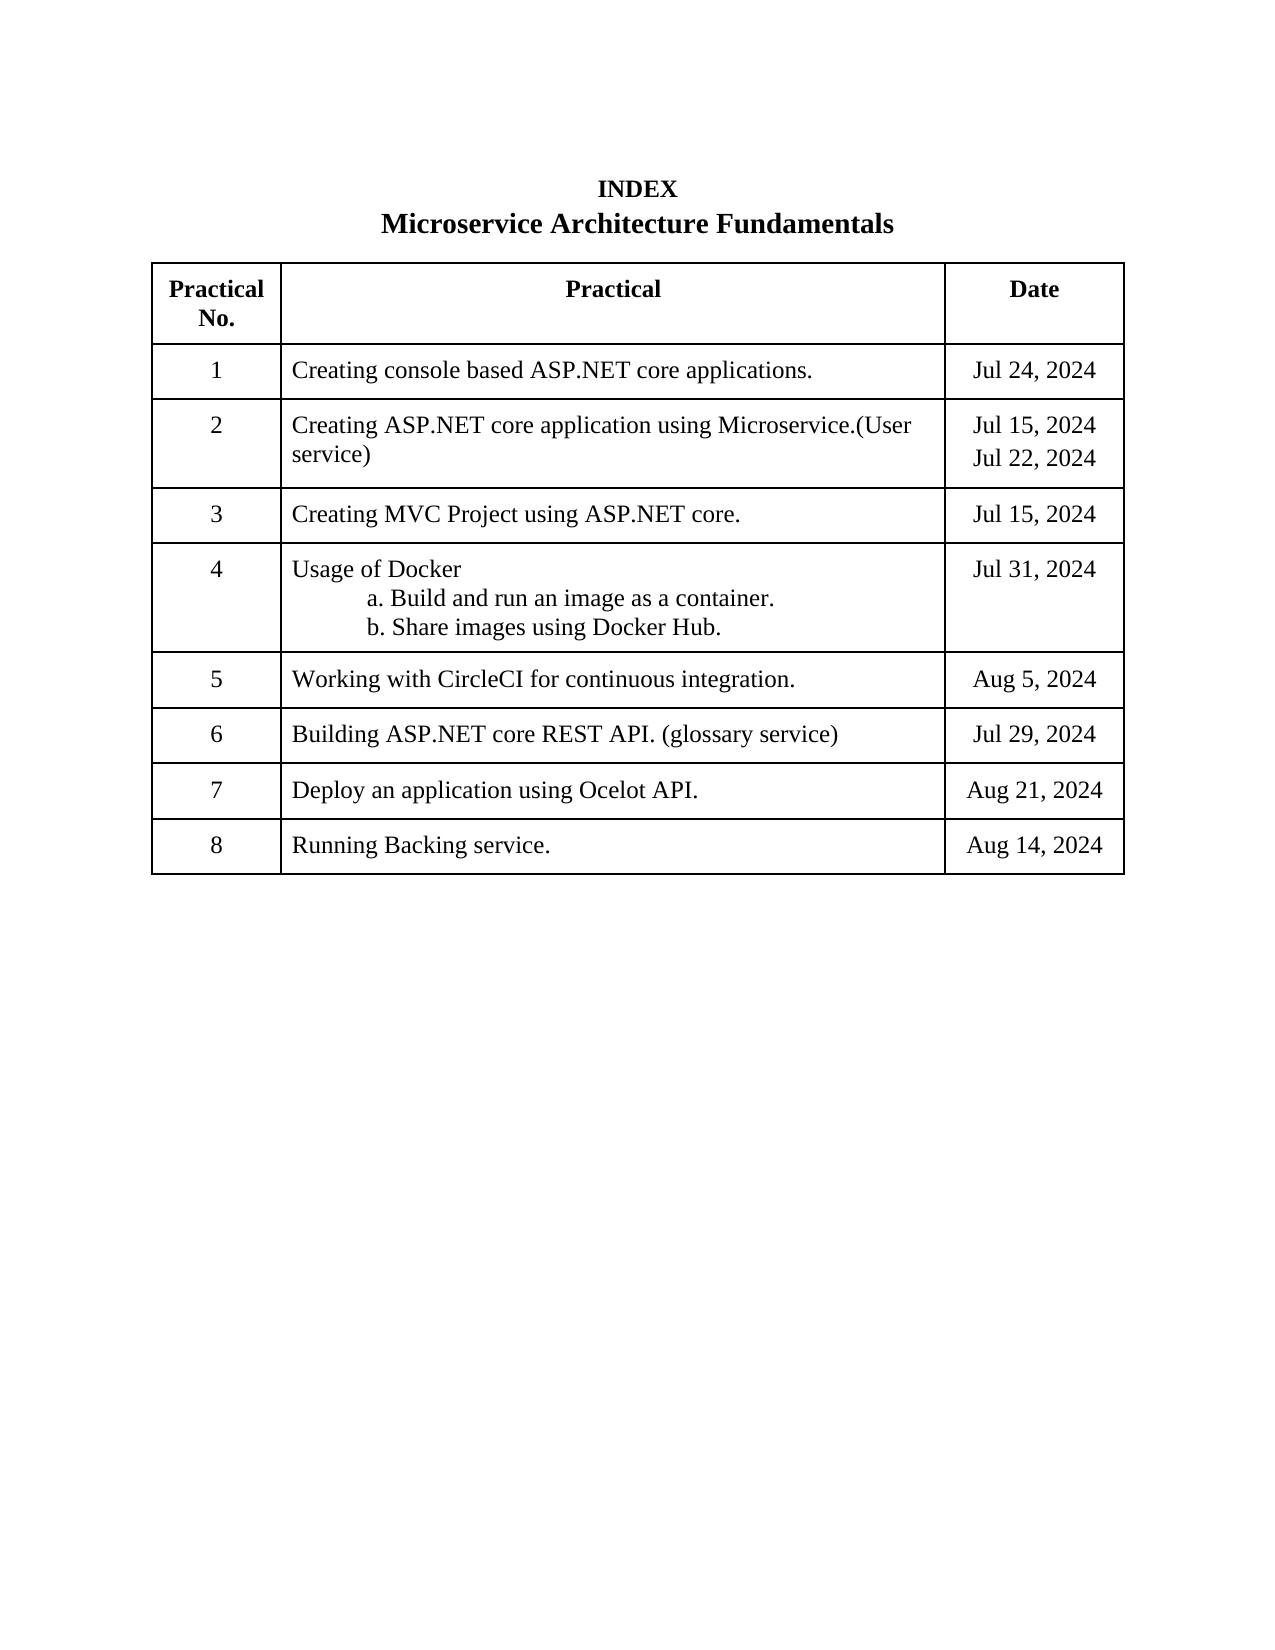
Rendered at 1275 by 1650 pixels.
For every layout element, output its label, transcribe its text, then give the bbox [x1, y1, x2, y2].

table_cell Jul 15, 2024 Jul 22, 2024 [946, 400, 1123, 487]
subtitle INDEX [150, 179, 1125, 203]
table_cell Jul 29, 2024 [946, 709, 1123, 762]
table_cell 7 [153, 764, 280, 818]
table_cell 6 [153, 709, 280, 762]
table_cell Deploy an application using Ocelot API. [282, 764, 944, 818]
table_header Practical No. [153, 264, 280, 342]
table_cell Creating ASP.NET core application using Microservice.(User service) [282, 400, 944, 487]
table_cell Aug 21, 2024 [946, 764, 1123, 818]
table_cell 1 [153, 345, 280, 398]
table_cell Creating MVC Project using ASP.NET core. [282, 489, 944, 542]
table_cell Jul 31, 2024 [946, 544, 1123, 651]
table_cell Jul 24, 2024 [946, 345, 1123, 398]
table_cell Working with CircleCI for continuous integration. [282, 653, 944, 707]
table_cell Building ASP.NET core REST API. (glossary service) [282, 709, 944, 762]
table_cell 5 [153, 653, 280, 707]
table_cell Aug 5, 2024 [946, 653, 1123, 707]
table_cell 3 [153, 489, 280, 542]
text Microservice Architecture Fundamentals [150, 211, 1125, 238]
table_cell Creating console based ASP.NET core applications. [282, 345, 944, 398]
table_header Date [946, 264, 1123, 342]
table_cell Running Backing service. [282, 820, 944, 873]
table_cell Aug 14, 2024 [946, 820, 1123, 873]
table_cell 4 [153, 544, 280, 651]
table_cell 8 [153, 820, 280, 873]
table_cell Usage of Docker a. Build and run an image as a container. b. Share images using Docker Hub. [282, 544, 944, 651]
table_cell 2 [153, 400, 280, 487]
table_header Practical [282, 264, 944, 342]
table_cell Jul 15, 2024 [946, 489, 1123, 542]
